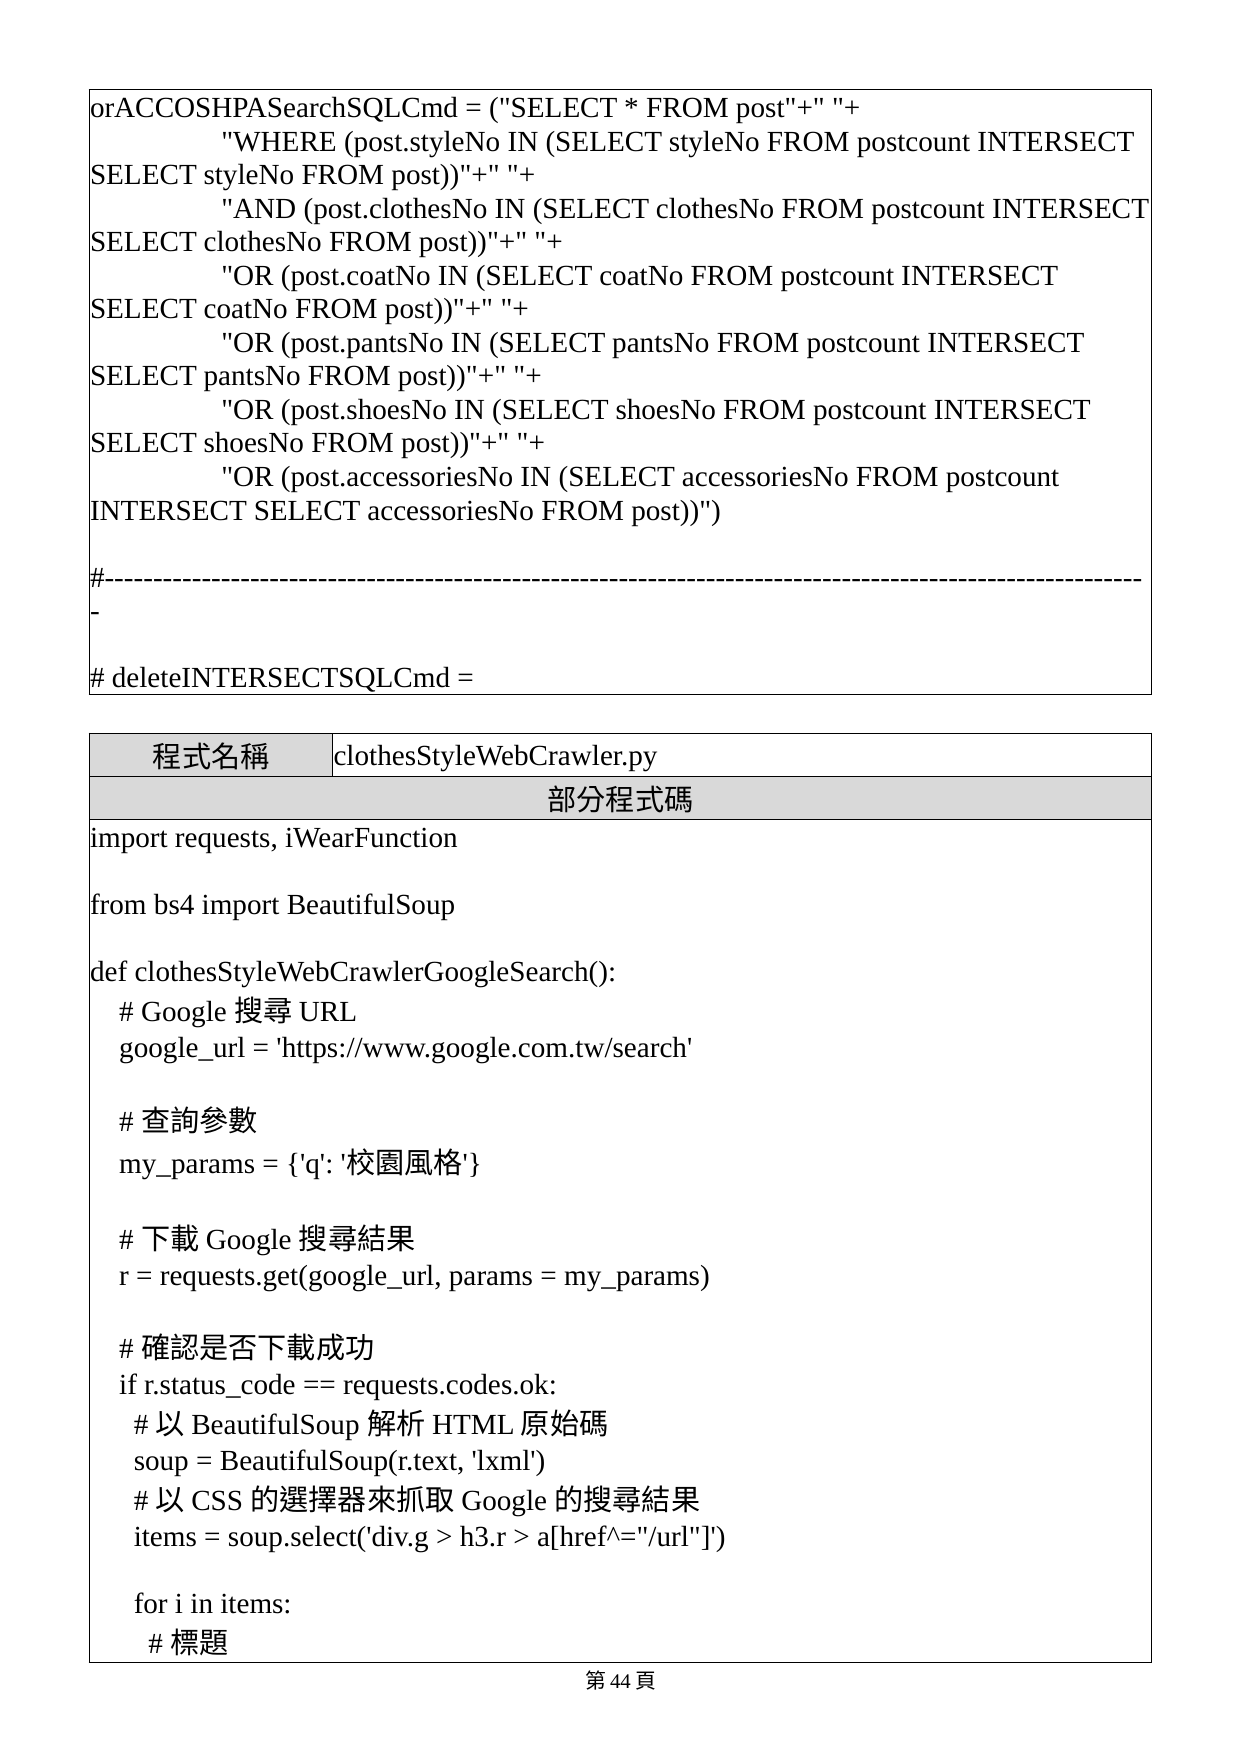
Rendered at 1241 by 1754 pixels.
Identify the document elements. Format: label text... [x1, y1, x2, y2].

table_cell 部分程式碼 [90, 777, 1151, 819]
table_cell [90, 820, 1151, 1662]
table_header 程式名稱 [90, 734, 332, 776]
table_header clothesStyleWebCrawler.py [333, 734, 1151, 776]
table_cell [90, 90, 1151, 694]
